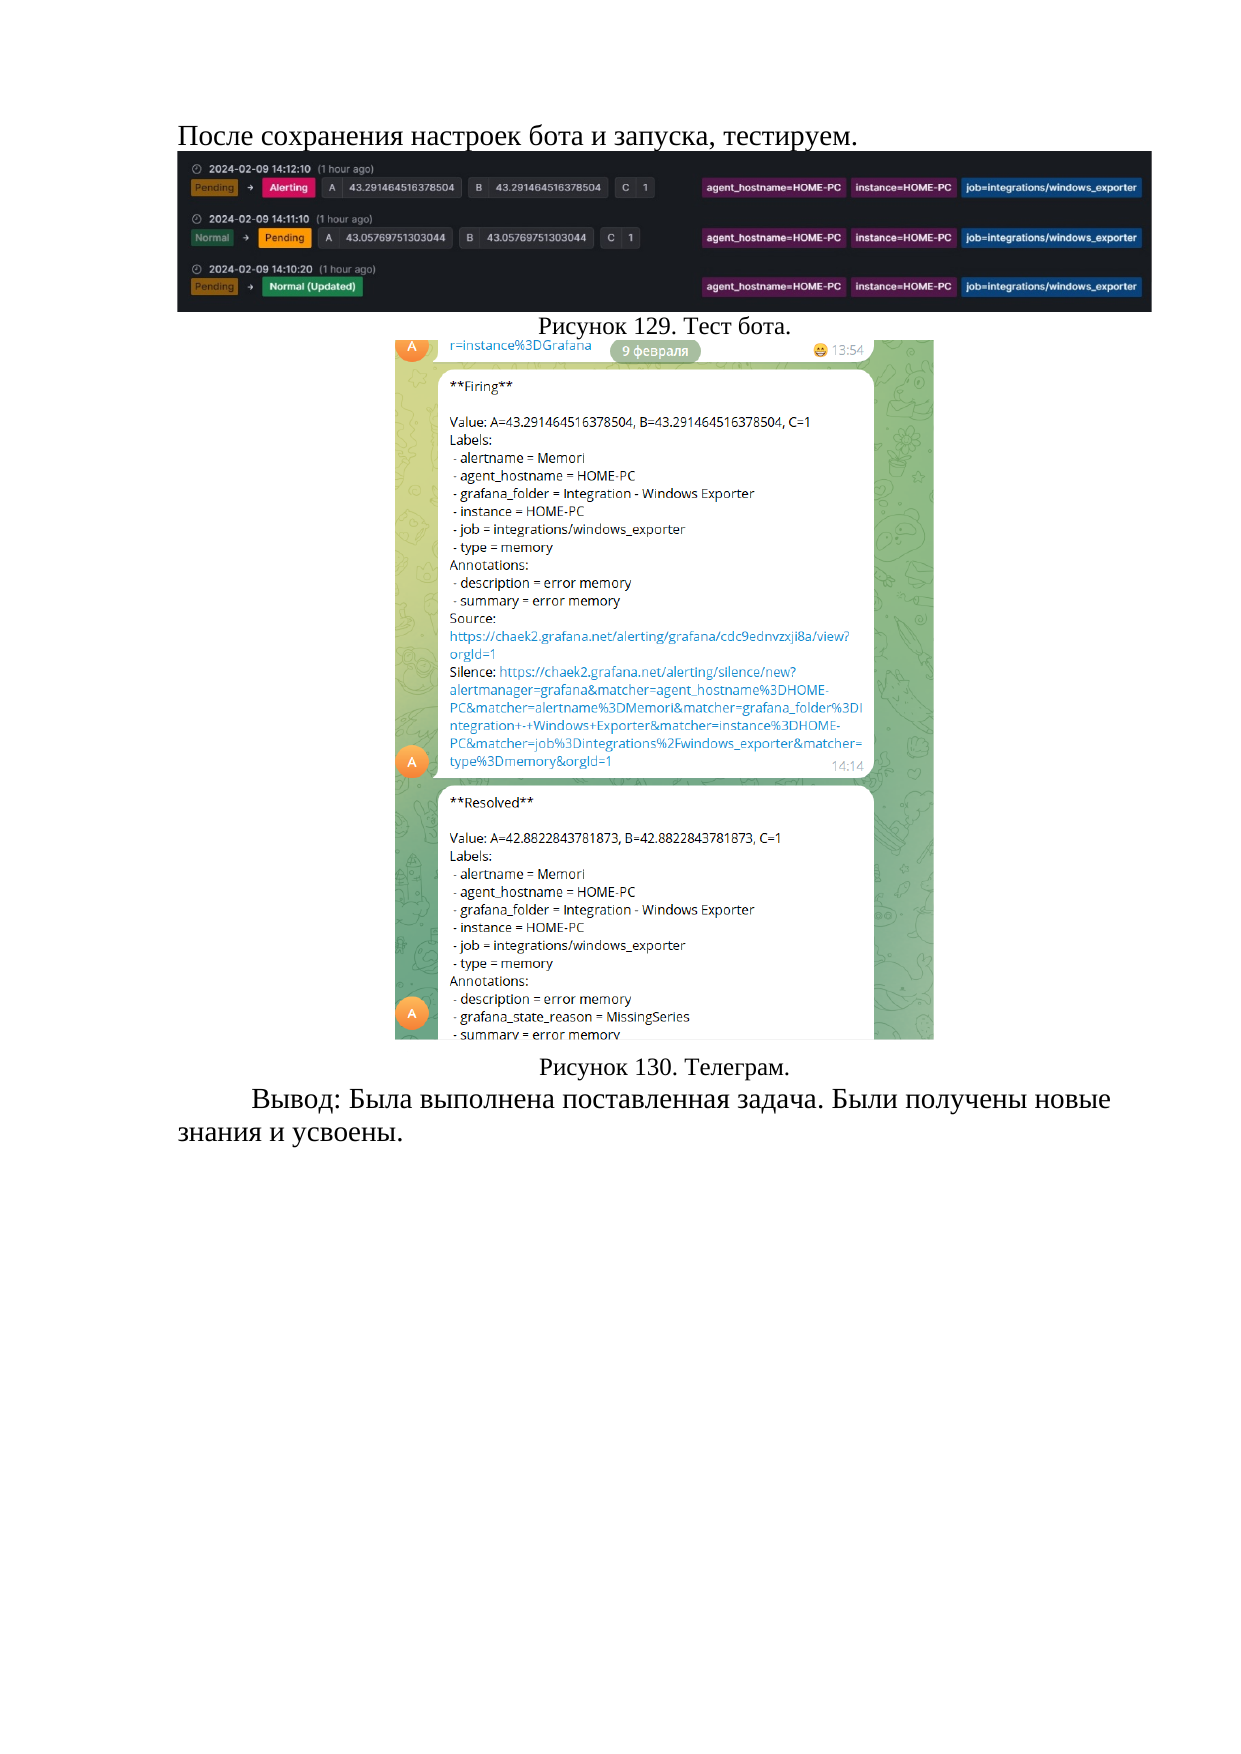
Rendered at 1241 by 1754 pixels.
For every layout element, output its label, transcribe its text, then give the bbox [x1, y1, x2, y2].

text Вывод: Была выполнена поставленная задача. Были получены новые знания и усвоены. [177, 1081, 1152, 1148]
text После сохранения настроек бота и запуска, тестируем. [177, 118, 1152, 151]
picture [177, 151, 1152, 312]
text Рисунок 129. Тест бота. [177, 312, 1152, 340]
text Рисунок 130. Телеграм. [177, 1052, 1152, 1081]
picture [395, 340, 934, 1052]
